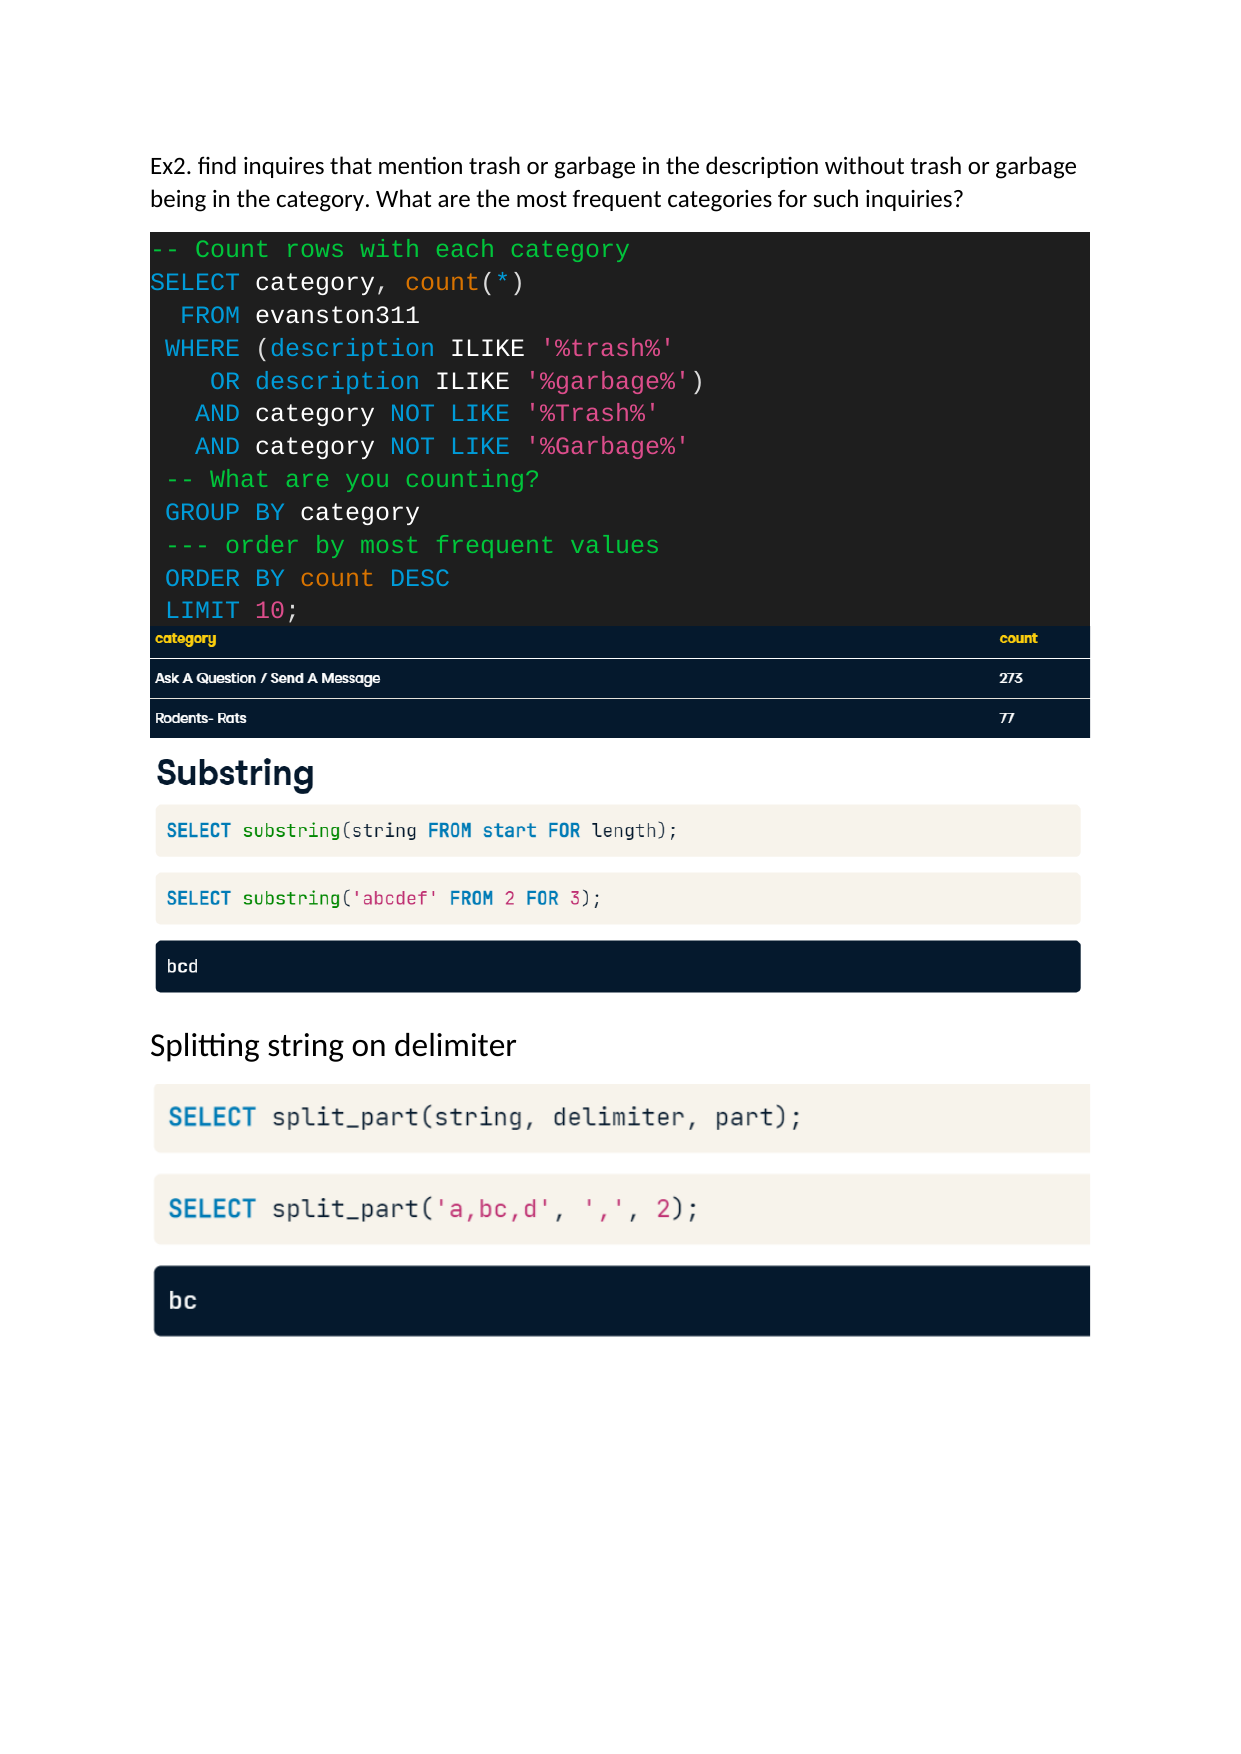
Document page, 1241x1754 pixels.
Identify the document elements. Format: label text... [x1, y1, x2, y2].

text LIMIT 10; [150, 593, 1090, 626]
text SELECT category, count(*) [150, 265, 1090, 298]
picture [150, 756, 1091, 1006]
text --- order by most frequent values [150, 528, 1090, 561]
text FROM evanston311 [150, 298, 1090, 331]
text GROUP BY category [150, 495, 1090, 528]
text ORDER BY count DESC [150, 561, 1090, 593]
text OR description ILIKE '%garbage%') [150, 364, 1090, 397]
text Splitting string on delimiter [150, 1024, 1090, 1065]
text WHERE (description ILIKE '%trash%' [150, 331, 1090, 364]
text -- What are you counting? [150, 462, 1090, 495]
text AND category NOT LIKE '%Trash%' [150, 397, 1090, 429]
picture [150, 1084, 1091, 1357]
text -- Count rows with each category [150, 232, 1090, 265]
picture [150, 626, 1091, 738]
text AND category NOT LIKE '%Garbage%' [150, 429, 1090, 462]
text Ex2. find inquires that mention trash or garbage in the description without trash or garbage being in the category. What are the most frequent categories for such inquiries? [150, 150, 1090, 213]
